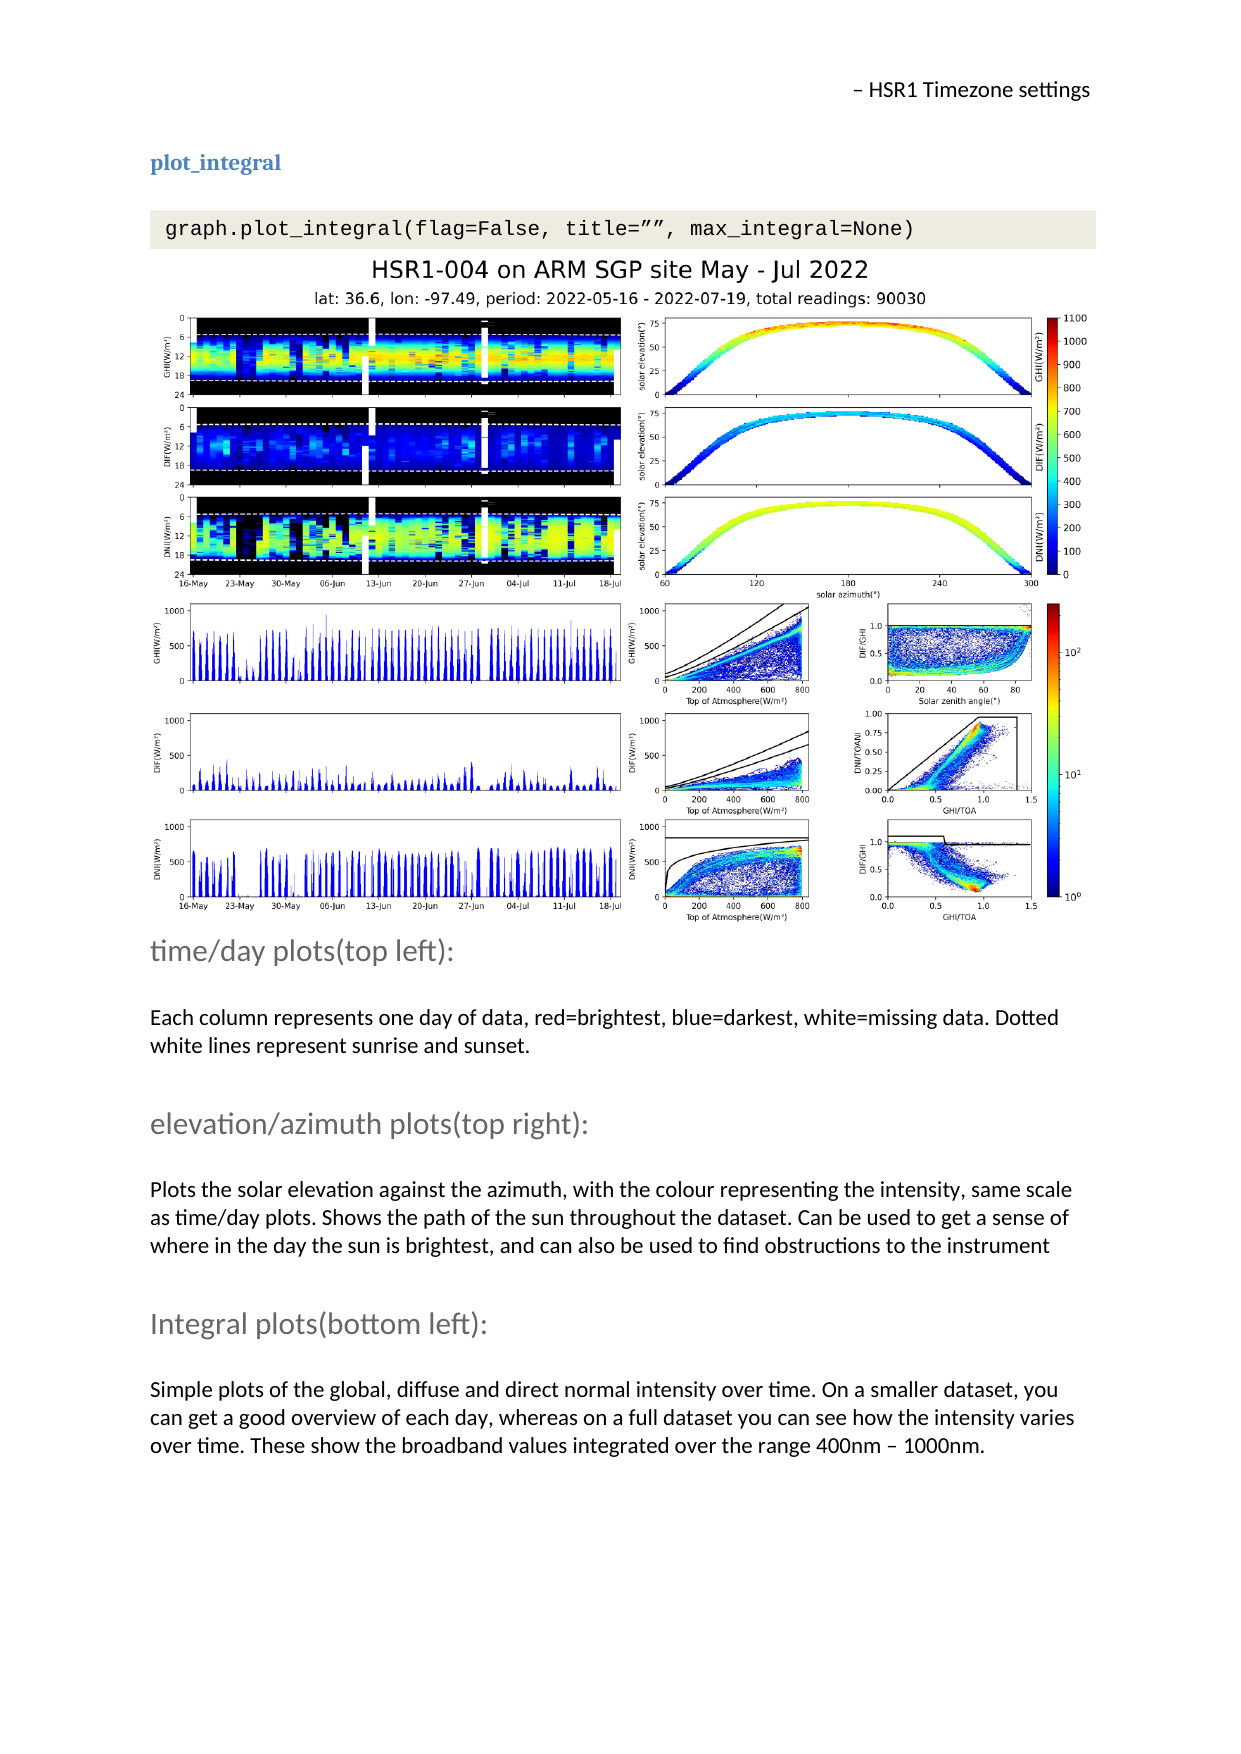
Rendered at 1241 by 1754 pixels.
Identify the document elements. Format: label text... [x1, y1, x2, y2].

subtitle Integral plots(bottom left): [150, 1304, 1090, 1342]
text Plots the solar elevation against the azimuth, with the colour representing the intensity, same scale as time/day plots. Shows the path of the sun throughout the dataset. Can be used to get a sense of where in the day the sun is brightest, and can also be used to find obstructions to the instrument [150, 1175, 1090, 1259]
subtitle plot_integral [150, 150, 1090, 176]
subtitle elevation/azimuth plots(top right): [150, 1104, 1090, 1142]
text Simple plots of the global, diffuse and direct normal intensity over time. On a smaller dataset, you can get a good overview of each day, whereas on a full dataset you can see how the intensity varies over time. These show the broadband values integrated over the range 400nm – 1000nm. [150, 1375, 1090, 1459]
subtitle time/day plots(top left): [150, 932, 1090, 970]
text Each column represents one day of data, red=brightest, blue=darkest, white=missing data. Dotted white lines represent sunrise and sunset. [150, 1003, 1090, 1059]
picture [150, 256, 1091, 924]
